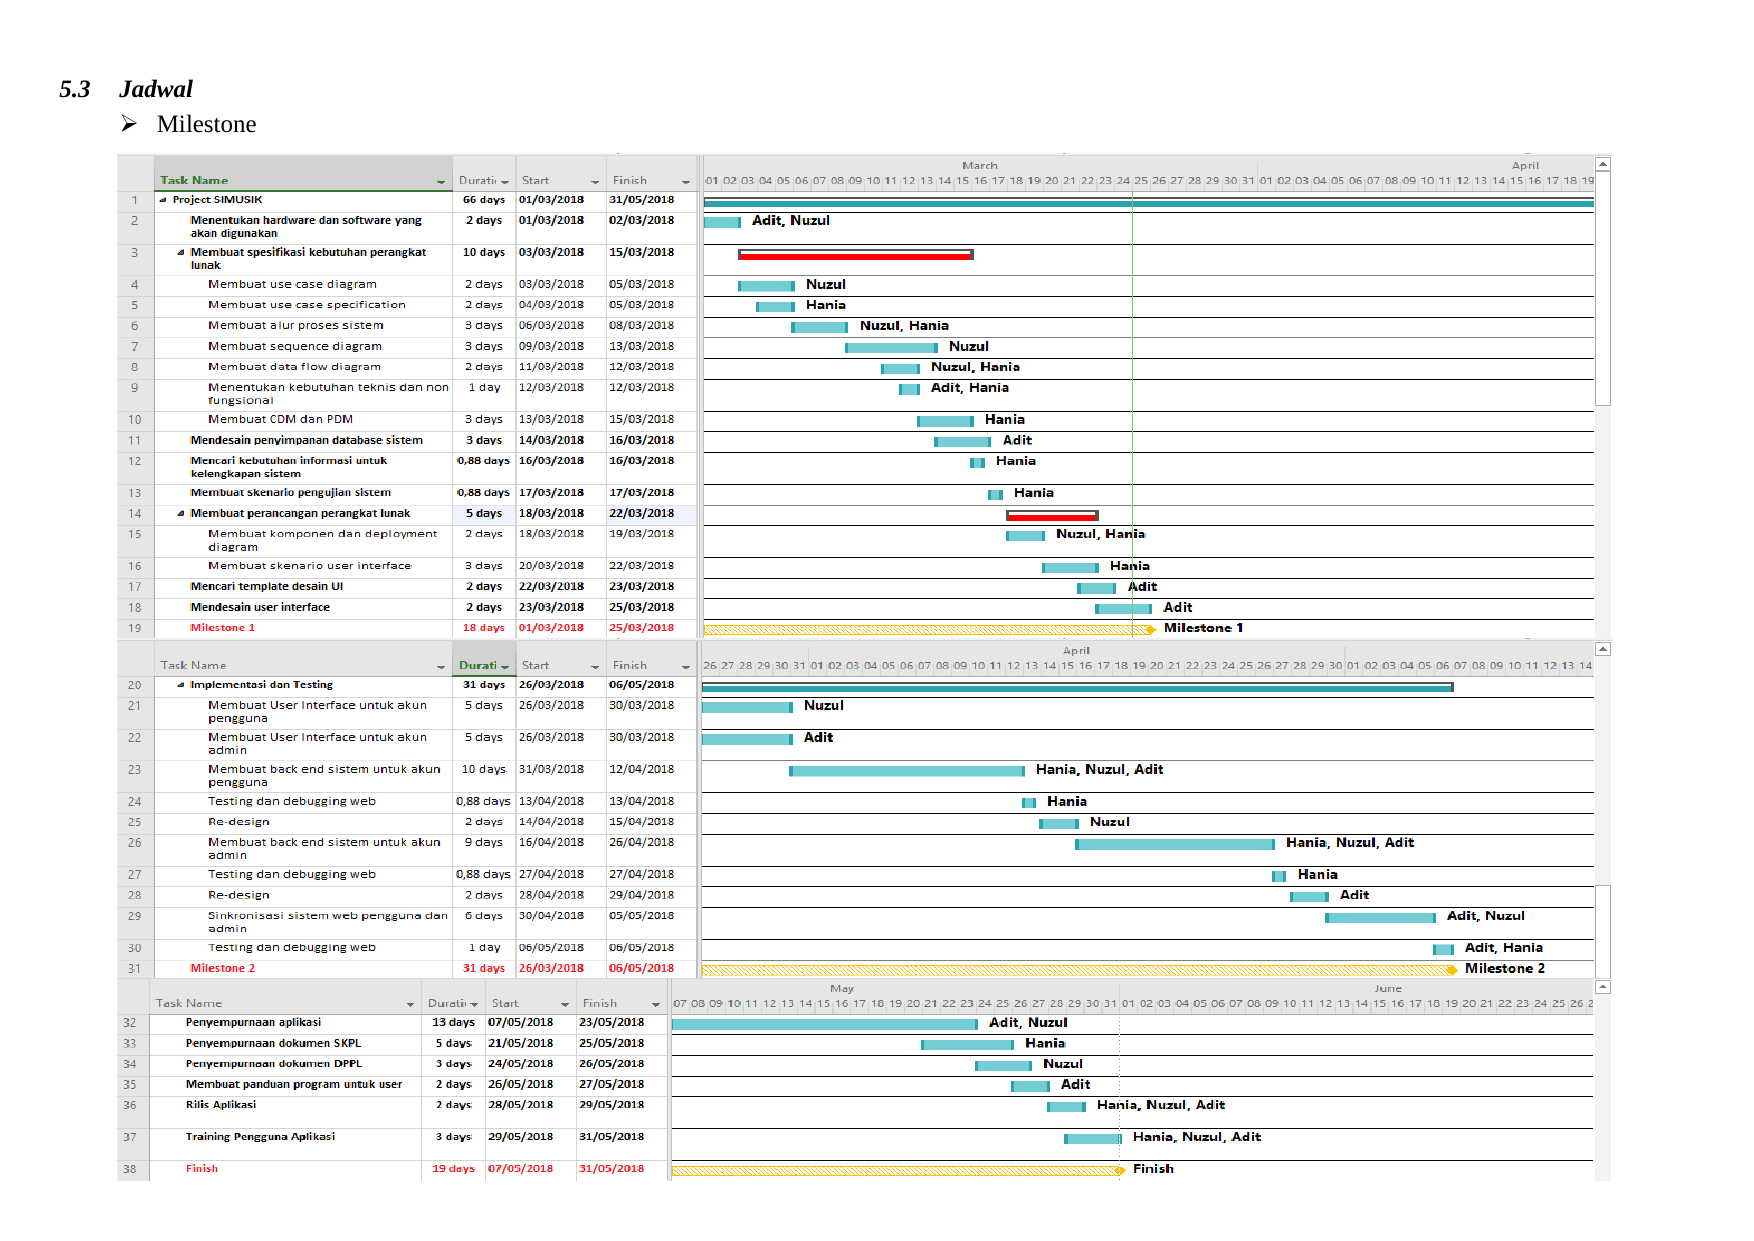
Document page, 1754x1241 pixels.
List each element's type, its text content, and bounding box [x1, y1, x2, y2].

picture [117, 153, 1613, 1181]
list Milestone [119, 109, 1754, 138]
subtitle Jadwal [59, 74, 1754, 103]
